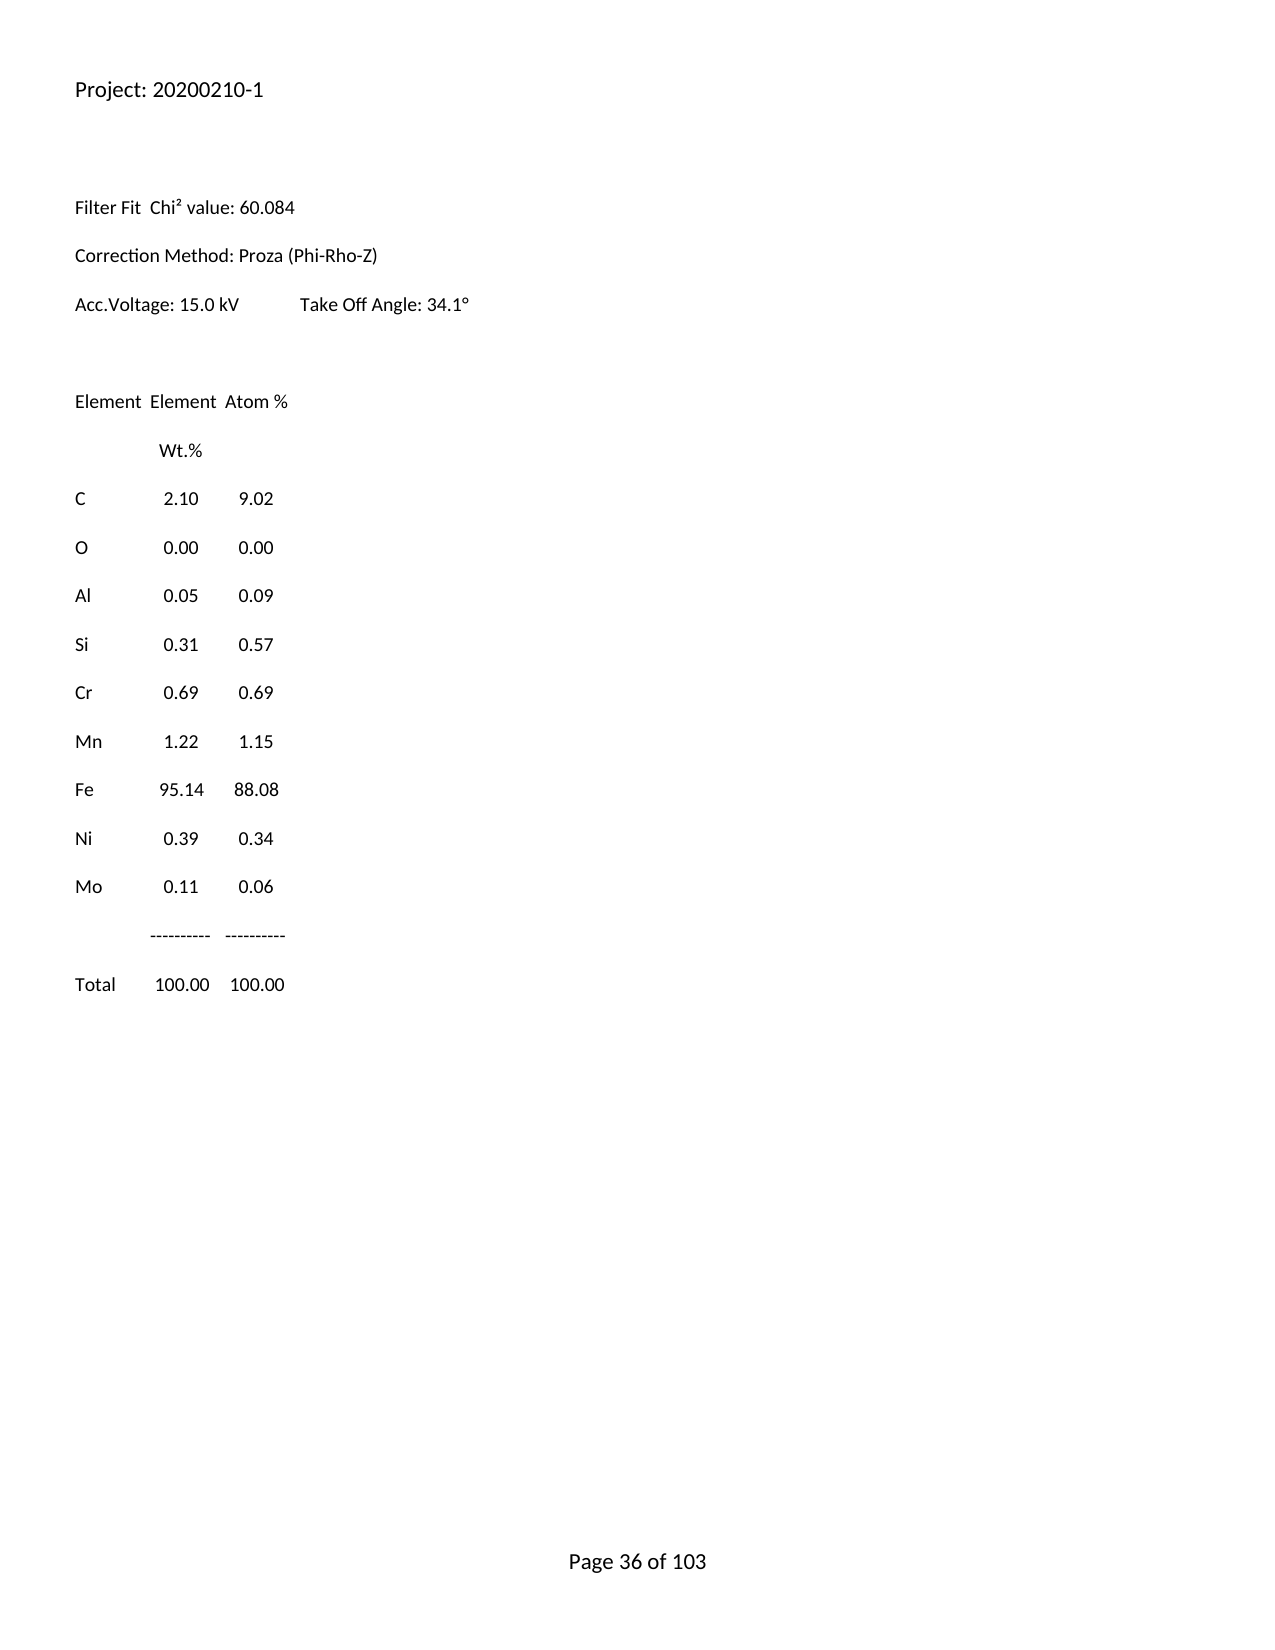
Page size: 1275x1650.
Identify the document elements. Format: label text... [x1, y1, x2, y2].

text Cr 0.69 0.69 [75, 680, 1200, 704]
text Correction Method: Proza (Phi-Rho-Z) [75, 243, 1200, 268]
text Mo 0.11 0.06 [75, 874, 1200, 899]
text Wt.% [75, 438, 1200, 462]
text O 0.00 0.00 [75, 535, 1200, 559]
text Ni 0.39 0.34 [75, 826, 1200, 850]
text ---------- ---------- [75, 923, 1200, 947]
text Acc.Voltage: 15.0 kV Take Off Angle: 34.1° [75, 292, 1200, 316]
text Element Element Atom % [75, 389, 1200, 413]
text Total 100.00 100.00 [75, 972, 1200, 996]
text Fe 95.14 88.08 [75, 777, 1200, 802]
text Al 0.05 0.09 [75, 583, 1200, 607]
text Si 0.31 0.57 [75, 632, 1200, 656]
text C 2.10 9.02 [75, 486, 1200, 510]
text Filter Fit Chi² value: 60.084 [75, 195, 1200, 219]
text Mn 1.22 1.15 [75, 729, 1200, 753]
